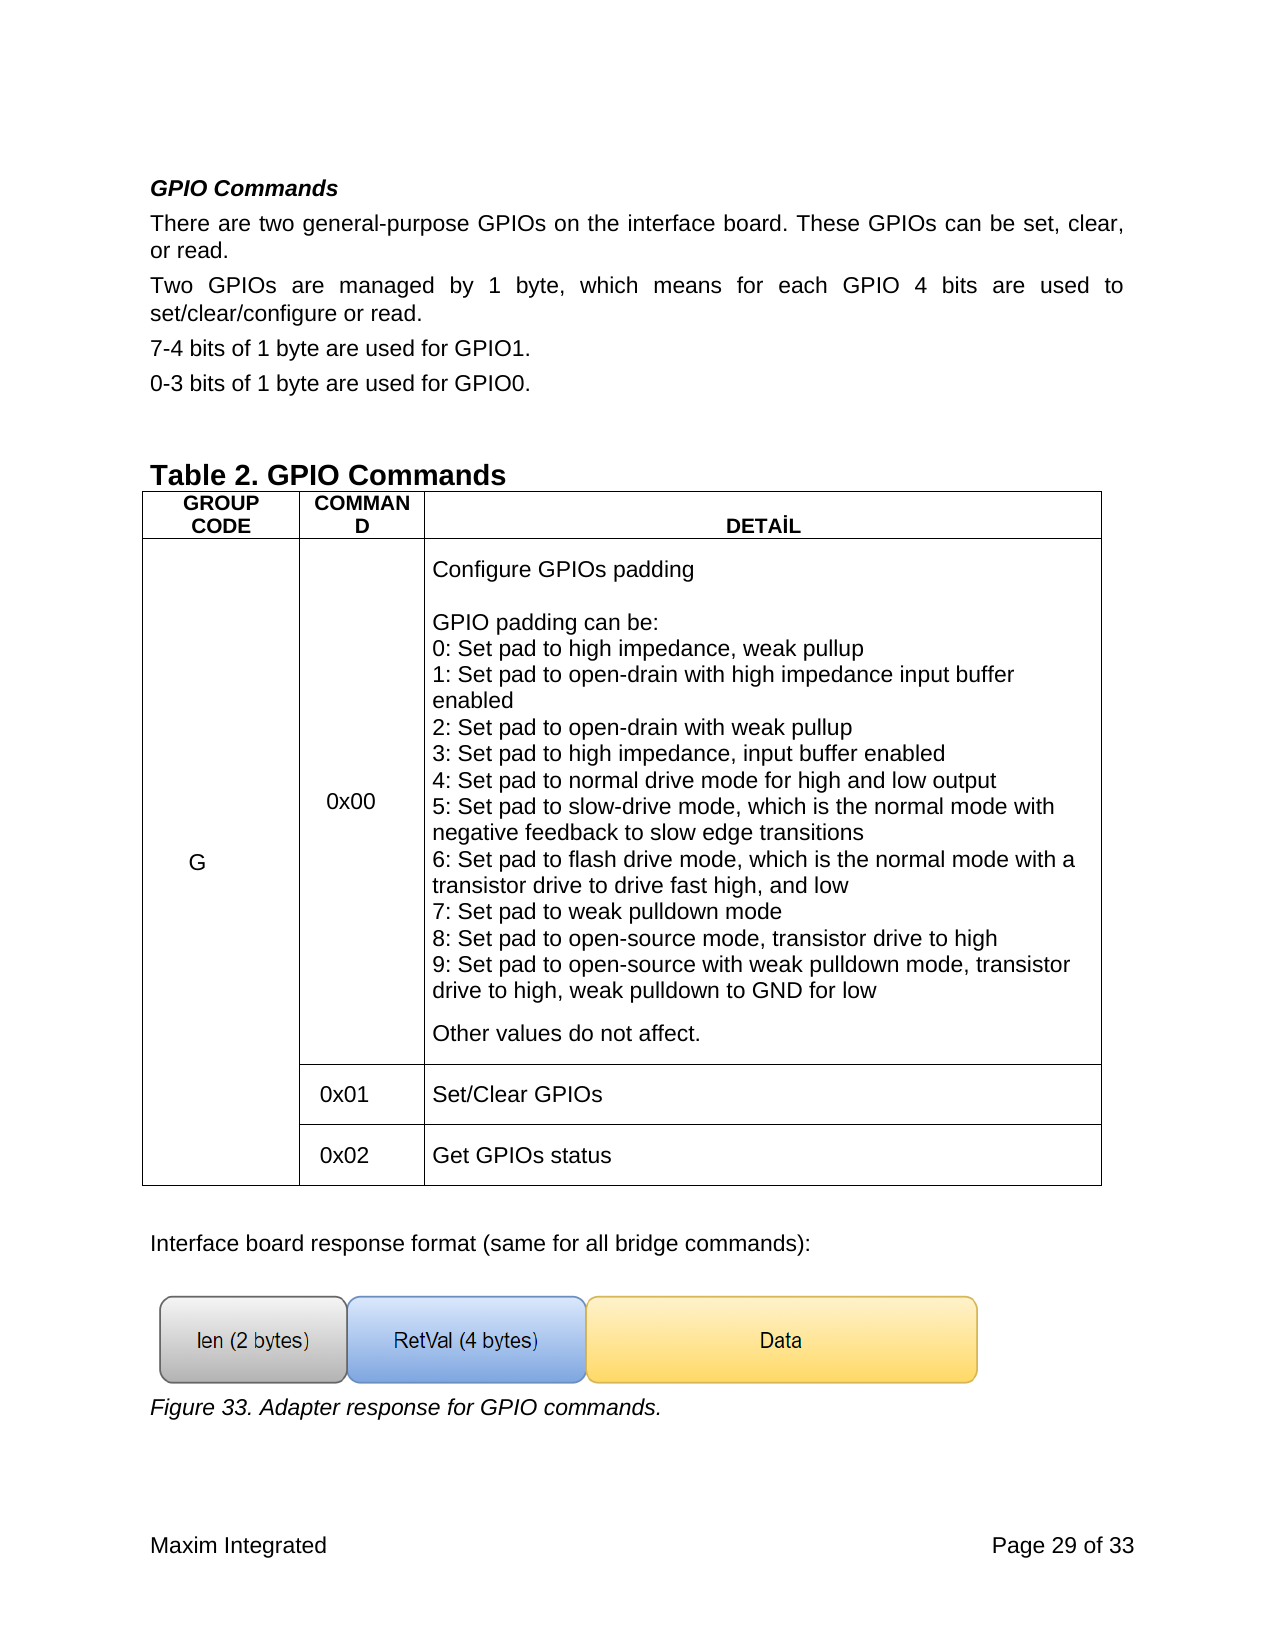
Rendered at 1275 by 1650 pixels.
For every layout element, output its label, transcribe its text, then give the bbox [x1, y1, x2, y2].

picture [150, 1291, 991, 1388]
subtitle GPIO Commands [150, 175, 1125, 201]
table_cell G [143, 539, 299, 1185]
table_cell Get GPIOs status [425, 1125, 1101, 1185]
table_cell 0x02 [300, 1125, 424, 1185]
table_cell Set/Clear GPIOs [425, 1065, 1101, 1124]
table_header Command [300, 492, 424, 538]
text There are two general-purpose GPIOs on the interface board. These GPIOs can be set, clear, or read. [150, 210, 1125, 264]
table_cell 0x00 [300, 539, 424, 1063]
text Two GPIOs are managed by 1 byte, which means for each GPIO 4 bits are used to set/clear/configure or read. [150, 272, 1125, 326]
table_cell Configure GPIOs padding GPIO padding can be: 0: Set pad to high impedance, weak pullup 1: Set pad to open-drain with high impedance input buffer enabled 2: Set pad to open-drain with weak pullup 3: Set pad to high impedance, input buffer enabled 4: Set pad to normal drive mode for high and low output 5: Set pad to slow-drive mode, which is the normal mode with negative feedback to slow edge transitions 6: Set pad to flash drive mode, which is the normal mode with a transistor drive to drive fast high, and low 7: Set pad to weak pulldown mode 8: Set pad to open-source mode, transistor drive to high 9: Set pad to open-source with weak pulldown mode, transistor drive to high, weak pulldown to GND for low Other values do not affect. [425, 539, 1101, 1063]
table_header Detail [425, 492, 1101, 538]
text 7-4 bits of 1 byte are used for GPIO1. [150, 335, 1125, 362]
text 0-3 bits of 1 byte are used for GPIO0. [150, 370, 1125, 397]
text Interface board response format (same for all bridge commands): [150, 1230, 1125, 1257]
table_header Group Code [143, 492, 299, 538]
table_cell 0x01 [300, 1065, 424, 1124]
